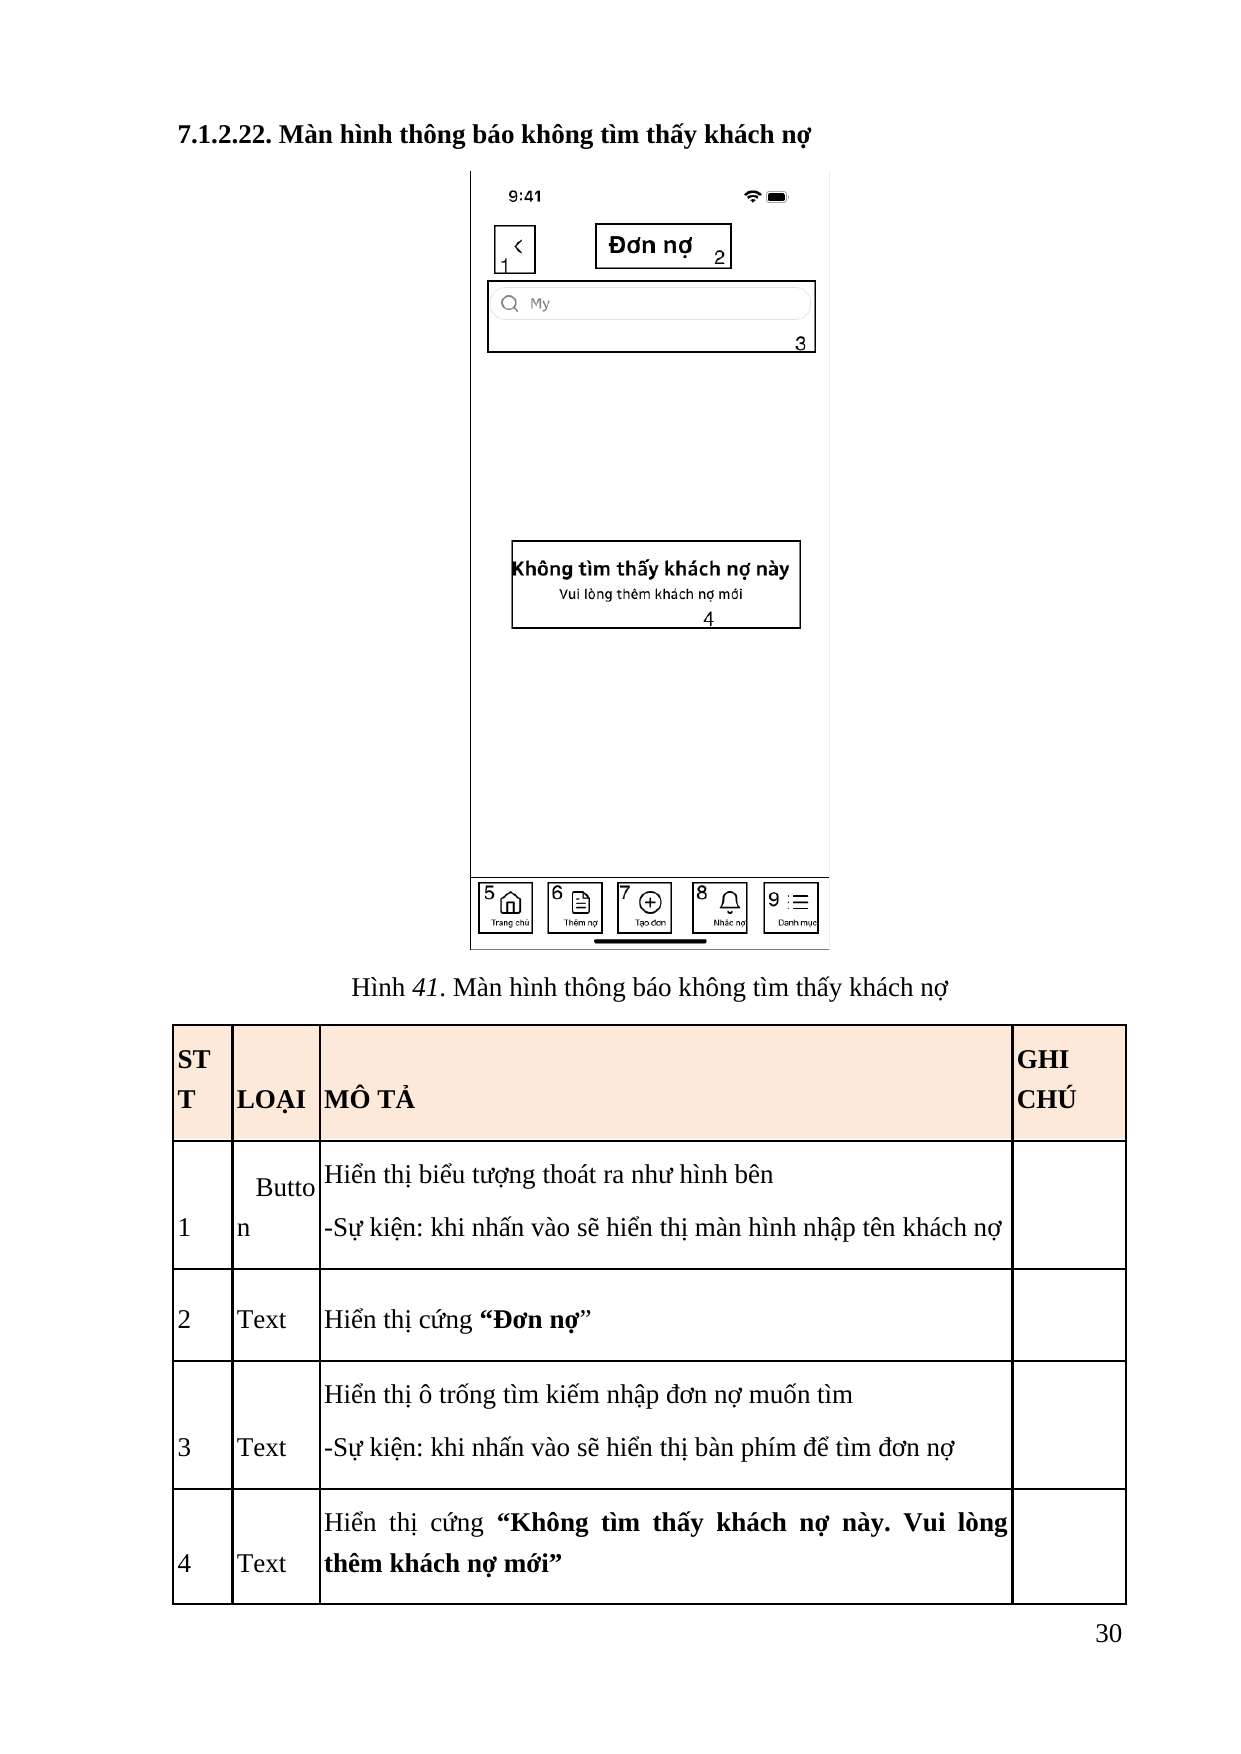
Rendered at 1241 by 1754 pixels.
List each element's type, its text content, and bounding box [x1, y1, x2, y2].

table_cell [1014, 1362, 1125, 1488]
table_cell 3 [174, 1362, 231, 1488]
table_cell 4 [174, 1490, 231, 1603]
table_cell Button [234, 1142, 319, 1267]
table_cell Text [234, 1490, 319, 1603]
subtitle Màn hình thông báo không tìm thấy khách nợ [177, 118, 1122, 149]
table_cell Hiển thị cứng “Đơn nợ” [321, 1270, 1011, 1360]
table_cell 1 [174, 1142, 231, 1267]
table_cell [1014, 1490, 1125, 1603]
table_cell [1014, 1270, 1125, 1360]
table_cell Hiển thị ô trống tìm kiếm nhập đơn nợ muốn tìm -Sự kiện: khi nhấn vào sẽ hiển thị bàn phím để tìm đơn nợ [321, 1362, 1011, 1488]
table_header MÔ TẢ [321, 1026, 1011, 1139]
text Hình 41. Màn hình thông báo không tìm thấy khách nợ [177, 971, 1122, 1002]
picture [470, 171, 830, 950]
table_cell [1014, 1142, 1125, 1267]
table_header STT [174, 1026, 231, 1139]
table_header LOẠI [234, 1026, 319, 1139]
table_cell Hiển thị biểu tượng thoát ra như hình bên -Sự kiện: khi nhấn vào sẽ hiển thị màn hình nhập tên khách nợ [321, 1142, 1011, 1267]
table_header GHI CHÚ [1014, 1026, 1125, 1139]
table_cell Hiển thị cứng “Không tìm thấy khách nợ này. Vui lòng thêm khách nợ mới” [321, 1490, 1011, 1603]
table_cell Text [234, 1362, 319, 1488]
table_cell 2 [174, 1270, 231, 1360]
table_cell Text [234, 1270, 319, 1360]
